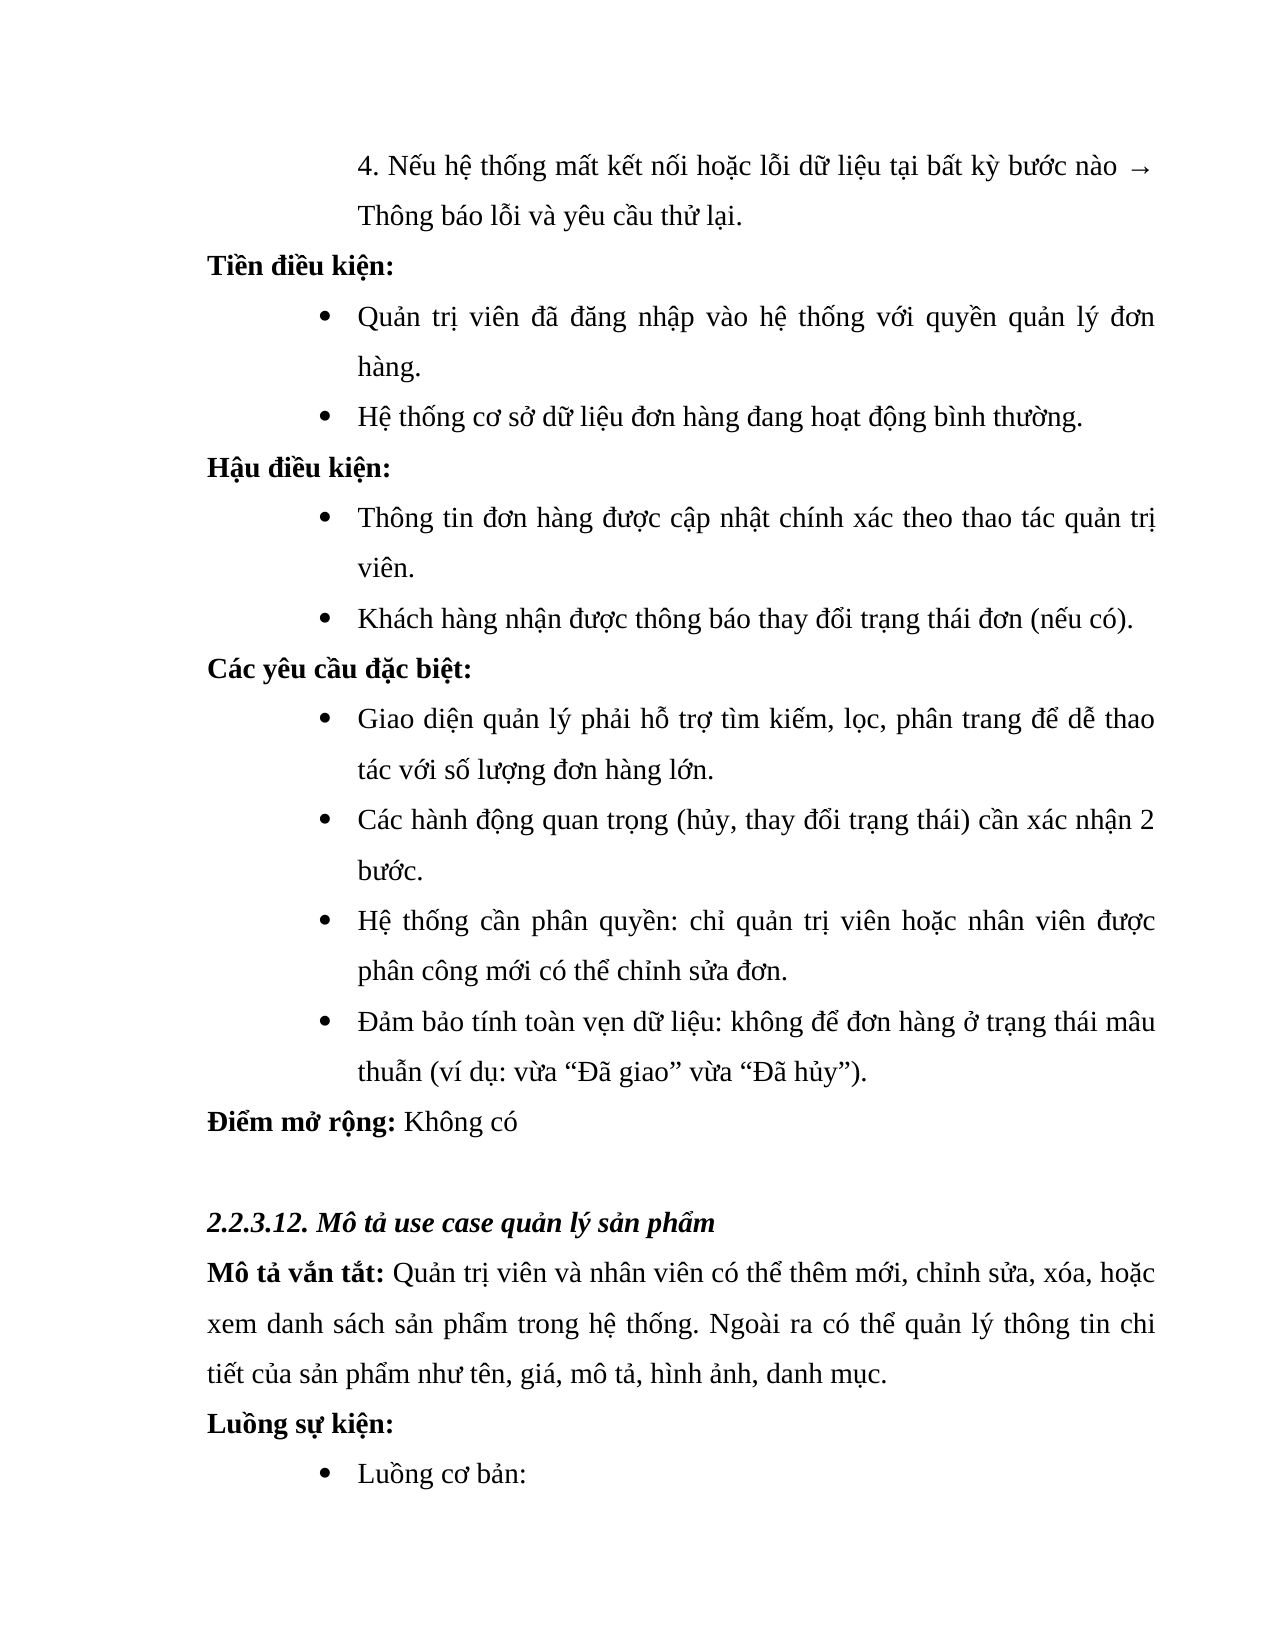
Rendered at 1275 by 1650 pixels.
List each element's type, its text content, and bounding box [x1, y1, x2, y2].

list Thông tin đơn hàng được cập nhật chính xác theo thao tác quản trị viên. [320, 500, 1157, 584]
list Luồng cơ bản: [320, 1457, 1157, 1490]
text Tiền điều kiện: [207, 248, 1157, 282]
list Hệ thống cơ sở dữ liệu đơn hàng đang hoạt động bình thường. [320, 399, 1157, 433]
list Khách hàng nhận được thông báo thay đổi trạng thái đơn (nếu có). [320, 601, 1157, 634]
list Các hành động quan trọng (hủy, thay đổi trạng thái) cần xác nhận 2 bước. [320, 802, 1157, 886]
list Đảm bảo tính toàn vẹn dữ liệu: không để đơn hàng ở trạng thái mâu thuẫn (ví dụ: vừa “Đã giao” vừa “Đã hủy”). [320, 1004, 1157, 1088]
list Hệ thống cần phân quyền: chỉ quản trị viên hoặc nhân viên được phân công mới có thể chỉnh sửa đơn. [320, 903, 1157, 987]
text Các yêu cầu đặc biệt: [207, 651, 1157, 685]
text Mô tả vắn tắt: Quản trị viên và nhân viên có thể thêm mới, chỉnh sửa, xóa, hoặc xem danh sách sản phẩm trong hệ thống. Ngoài ra có thể quản lý thông tin chi tiết của sản phẩm như tên, giá, mô tả, hình ảnh, danh mục. [207, 1255, 1157, 1389]
list Quản trị viên đã đăng nhập vào hệ thống với quyền quản lý đơn hàng. [320, 299, 1157, 383]
list Giao diện quản lý phải hỗ trợ tìm kiếm, lọc, phân trang để dễ thao tác với số lượng đơn hàng lớn. [320, 702, 1157, 786]
list 4. Nếu hệ thống mất kết nối hoặc lỗi dữ liệu tại bất kỳ bước nào → Thông báo lỗi và yêu cầu thử lại. [357, 148, 1157, 232]
text Điểm mở rộng: Không có [207, 1104, 1157, 1138]
text Hậu điều kiện: [207, 450, 1157, 483]
text 2.2.3.12. Mô tả use case quản lý sản phẩm [207, 1205, 1157, 1239]
text Luồng sự kiện: [207, 1406, 1157, 1440]
